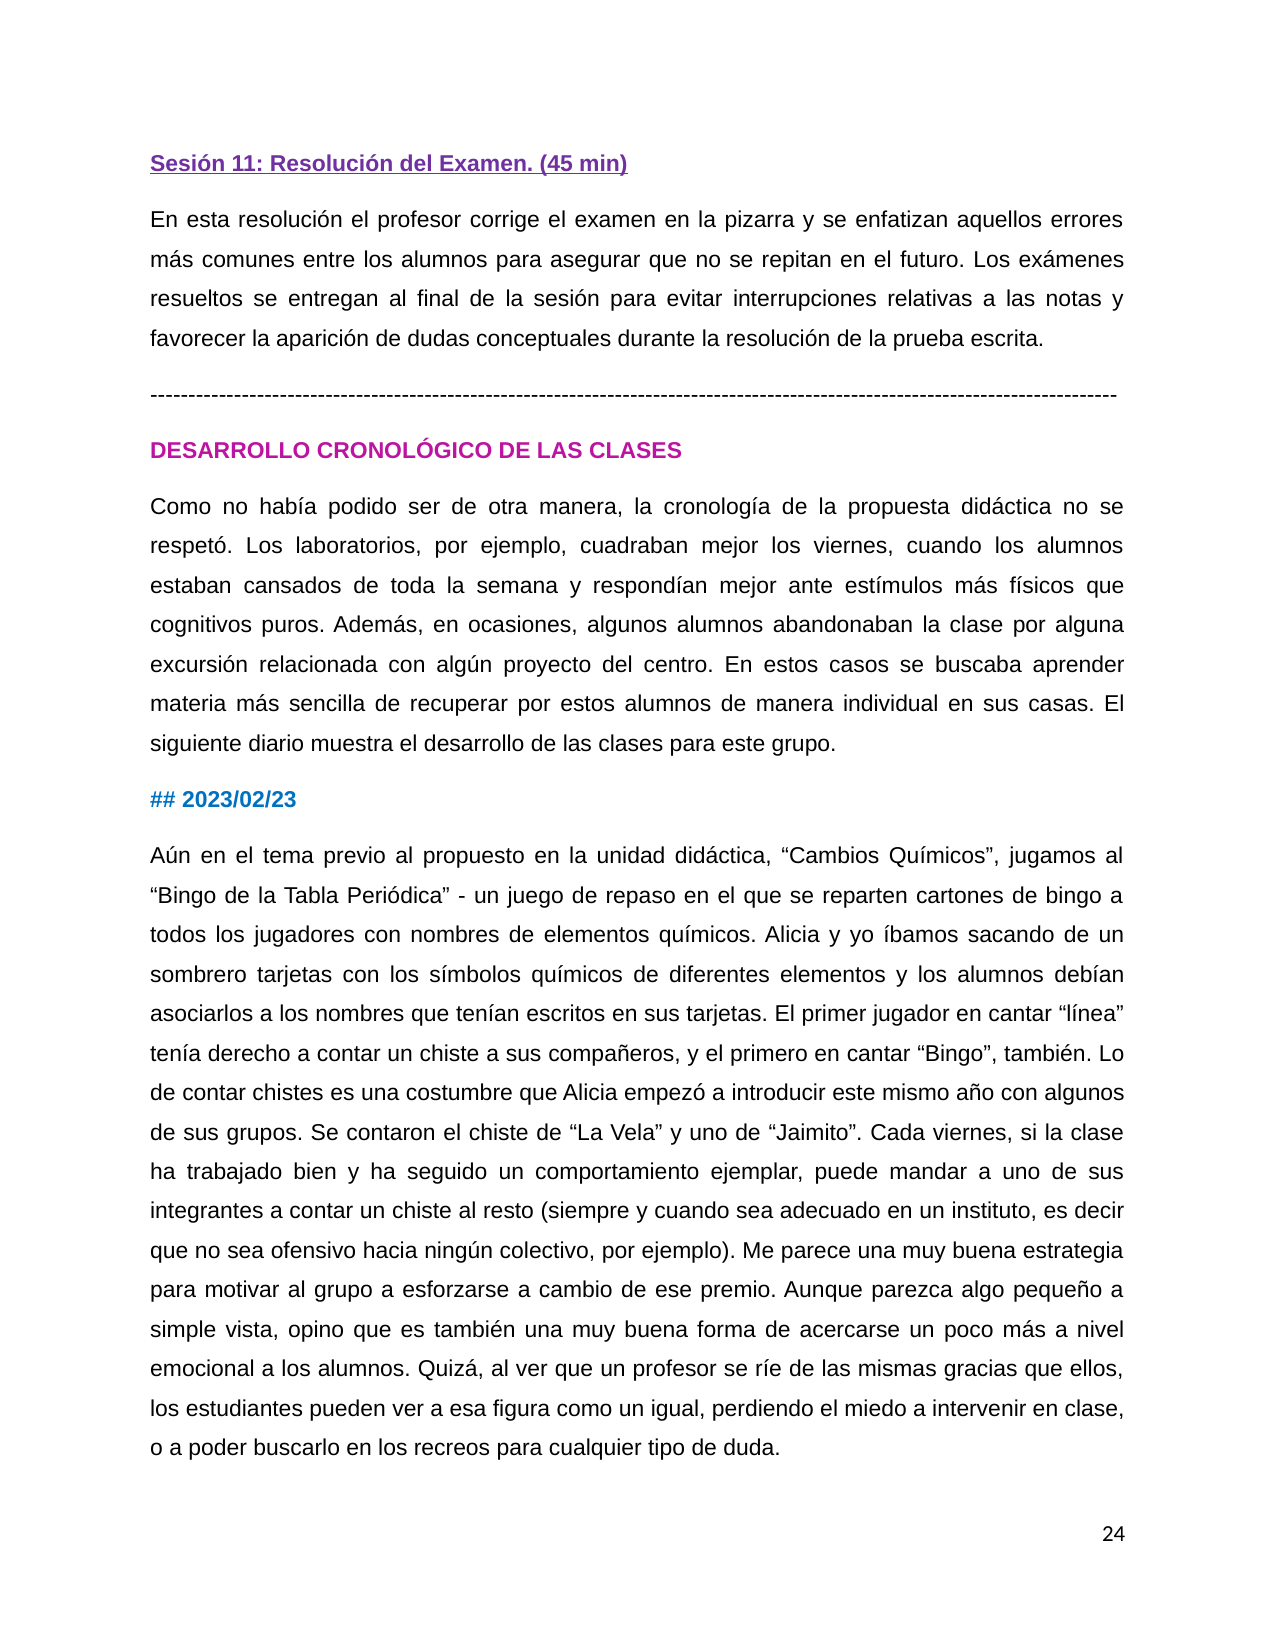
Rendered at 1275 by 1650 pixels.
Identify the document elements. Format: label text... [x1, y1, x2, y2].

text DESARROLLO CRONOLÓGICO DE LAS CLASES [150, 437, 1125, 463]
text ## 2023/02/23 [150, 786, 1125, 812]
text Aún en el tema previo al propuesto en la unidad didáctica, “Cambios Químicos”, jugamos al “Bingo de la Tabla Periódica” - un juego de repaso en el que se reparten cartones de bingo a todos los jugadores con nombres de elementos químicos. Alicia y yo íbamos sacando de un sombrero tarjetas con los símbolos químicos de diferentes elementos y los alumnos debían asociarlos a los nombres que tenían escritos en sus tarjetas. El primer jugador en cantar “línea” tenía derecho a contar un chiste a sus compañeros, y el primero en cantar “Bingo”, también. Lo de contar chistes es una costumbre que Alicia empezó a introducir este mismo año con algunos de sus grupos. Se contaron el chiste de “La Vela” y uno de “Jaimito”. Cada viernes, si la clase ha trabajado bien y ha seguido un comportamiento ejemplar, puede mandar a uno de sus integrantes a contar un chiste al resto (siempre y cuando sea adecuado en un instituto, es decir que no sea ofensivo hacia ningún colectivo, por ejemplo). Me parece una muy buena estrategia para motivar al grupo a esforzarse a cambio de ese premio. Aunque parezca algo pequeño a simple vista, opino que es también una muy buena forma de acercarse un poco más a nivel emocional a los alumnos. Quizá, al ver que un profesor se ríe de las mismas gracias que ellos, los estudiantes pueden ver a esa figura como un igual, perdiendo el miedo a intervenir en clase, o a poder buscarlo en los recreos para cualquier tipo de duda. [150, 842, 1125, 1461]
text Sesión 11: Resolución del Examen. (45 min) [150, 150, 1125, 176]
text ------------------------------------------------------------------------------------------------------------------------------- [150, 381, 1125, 407]
text Como no había podido ser de otra manera, la cronología de la propuesta didáctica no se respetó. Los laboratorios, por ejemplo, cuadraban mejor los viernes, cuando los alumnos estaban cansados de toda la semana y respondían mejor ante estímulos más físicos que cognitivos puros. Además, en ocasiones, algunos alumnos abandonaban la clase por alguna excursión relacionada con algún proyecto del centro. En estos casos se buscaba aprender materia más sencilla de recuperar por estos alumnos de manera individual en sus casas. El siguiente diario muestra el desarrollo de las clases para este grupo. [150, 493, 1125, 756]
text En esta resolución el profesor corrige el examen en la pizarra y se enfatizan aquellos errores más comunes entre los alumnos para asegurar que no se repitan en el futuro. Los exámenes resueltos se entregan al final de la sesión para evitar interrupciones relativas a las notas y favorecer la aparición de dudas conceptuales durante la resolución de la prueba escrita. [150, 206, 1125, 351]
